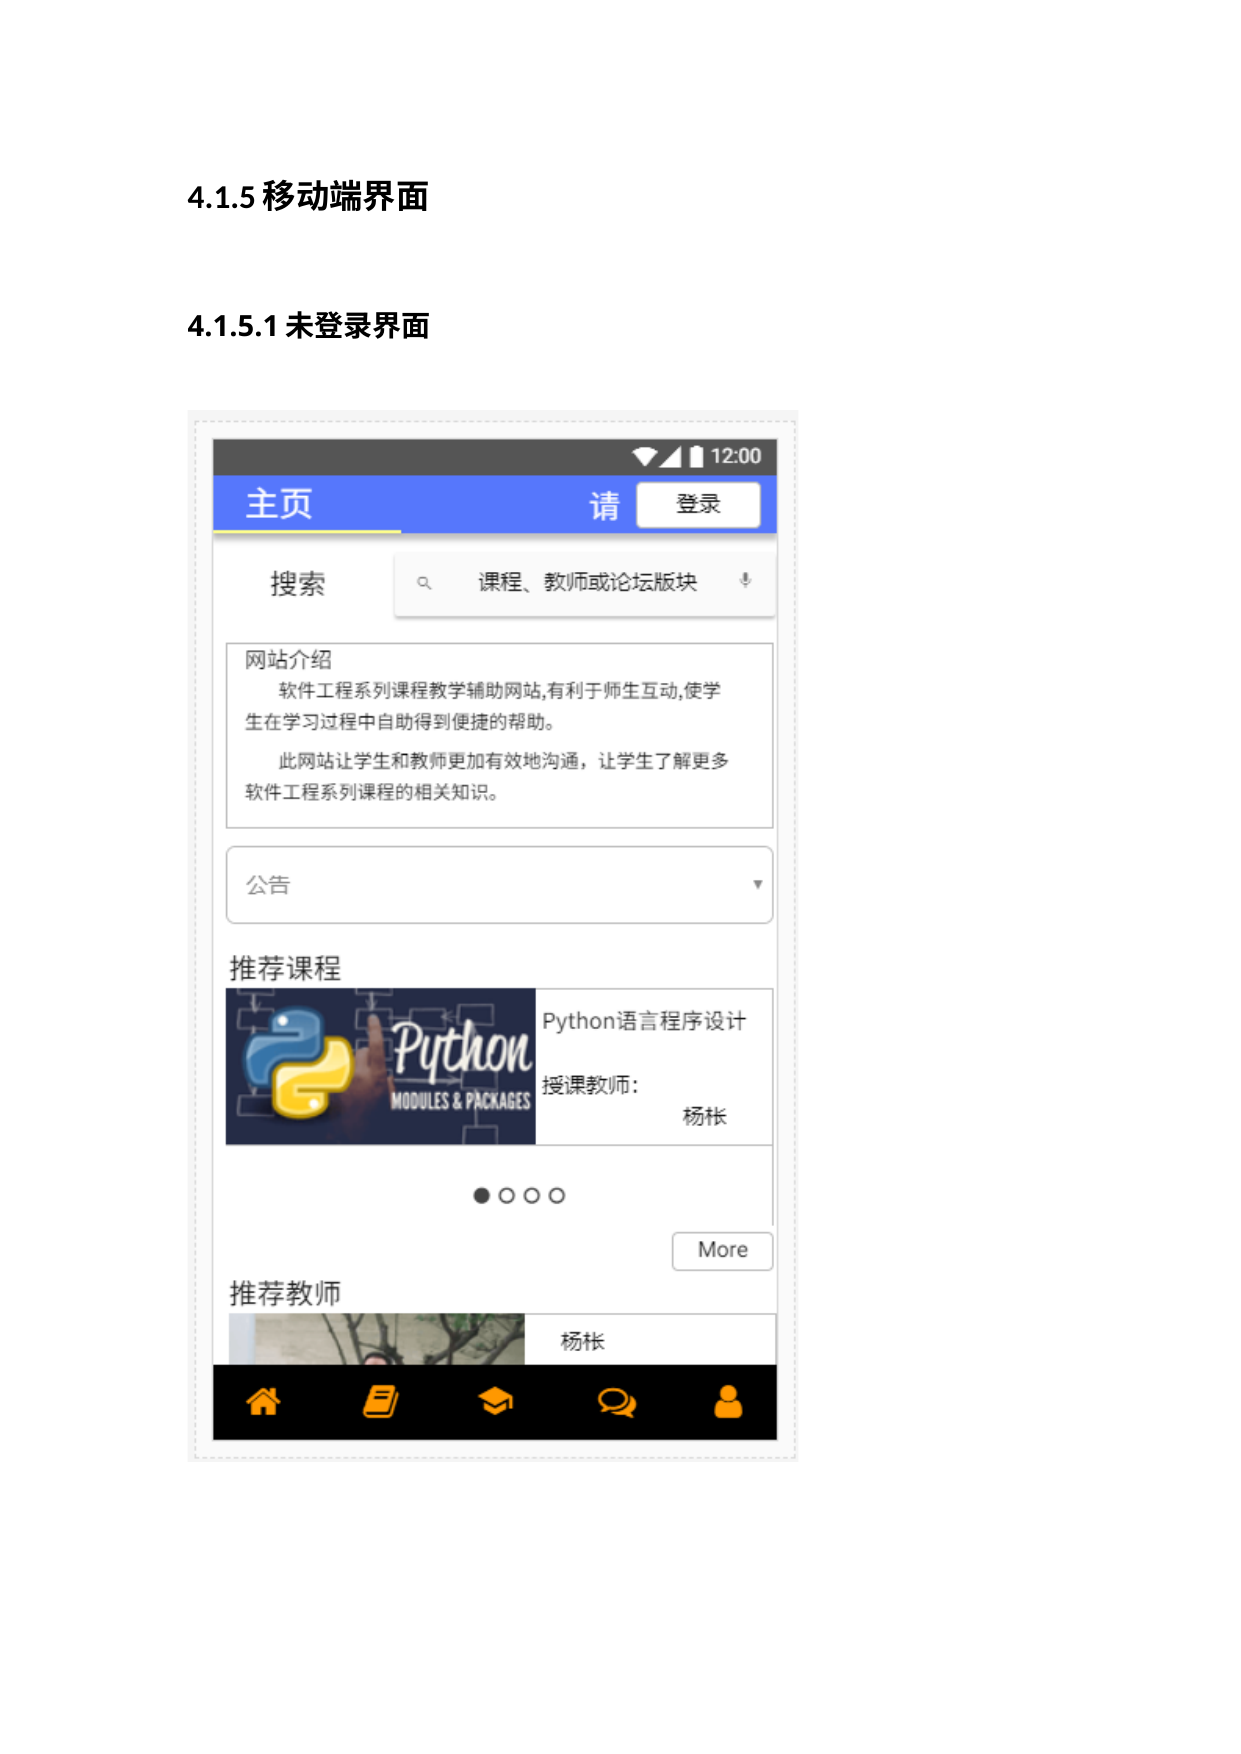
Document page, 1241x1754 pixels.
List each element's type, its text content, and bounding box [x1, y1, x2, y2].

subtitle 4.1.5移动端界面 [187, 162, 1053, 227]
subtitle 4.1.5.1未登录界面 [187, 291, 1053, 356]
picture [187, 410, 799, 1462]
